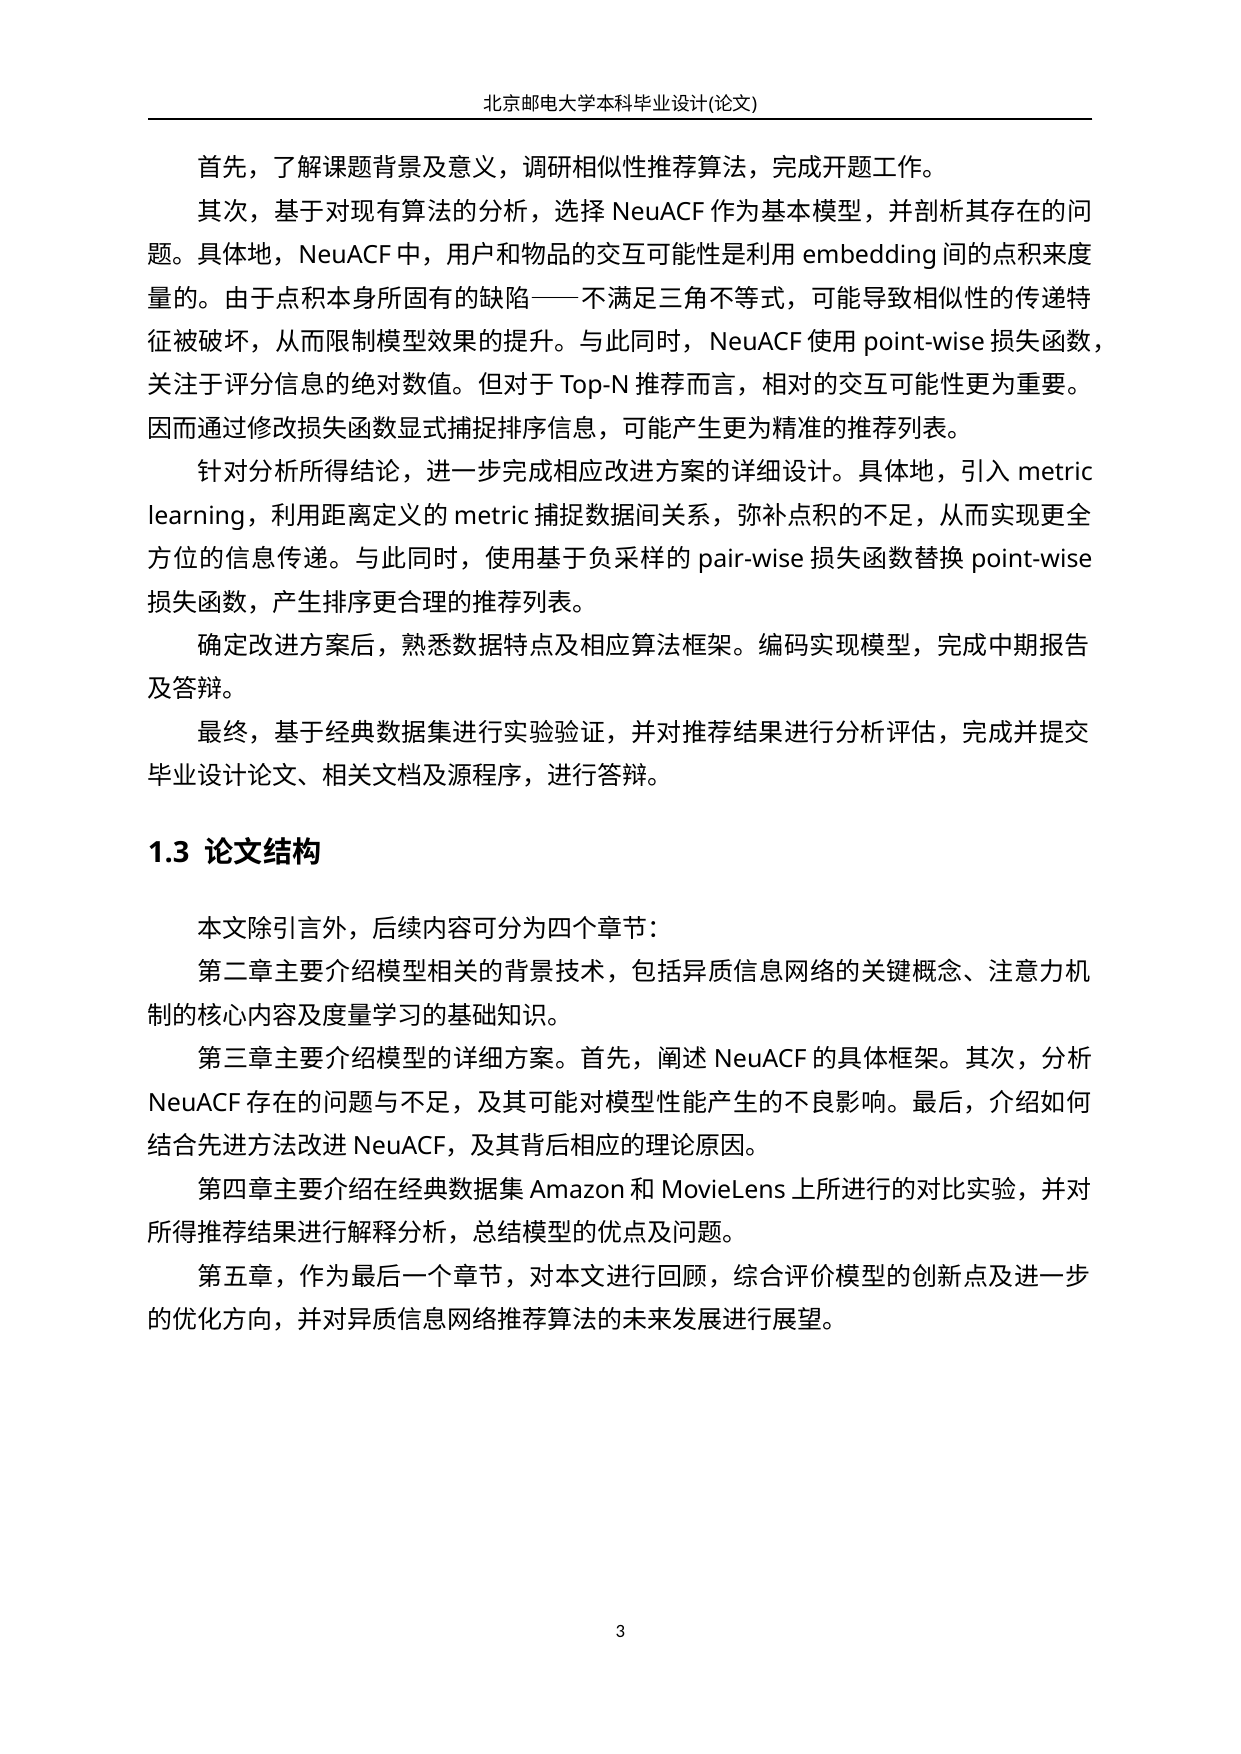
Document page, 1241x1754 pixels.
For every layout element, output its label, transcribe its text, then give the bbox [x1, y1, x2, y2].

subtitle 1.3 论文结构 [148, 828, 1092, 871]
text 本文除引言外，后续内容可分为四个章节： [148, 908, 1092, 945]
text 第五章，作为最后一个章节，对本文进行回顾，综合评价模型的创新点及进一步的优化方向，并对异质信息网络推荐算法的未来发展进行展望。 [148, 1256, 1092, 1336]
text 首先，了解课题背景及意义，调研相似性推荐算法，完成开题工作。 [148, 148, 1092, 184]
text 针对分析所得结论，进一步完成相应改进方案的详细设计。具体地，引入metric learning，利用距离定义的metric捕捉数据间关系，弥补点积的不足，从而实现更全方位的信息传递。与此同时，使用基于负采样的pair-wise损失函数替换point-wise损失函数，产生排序更合理的推荐列表。 [148, 452, 1092, 618]
text 最终，基于经典数据集进行实验验证，并对推荐结果进行分析评估，完成并提交毕业设计论文、相关文档及源程序，进行答辩。 [148, 712, 1092, 792]
text 第三章主要介绍模型的详细方案。首先，阐述NeuACF的具体框架。其次，分析NeuACF存在的问题与不足，及其可能对模型性能产生的不良影响。最后，介绍如何结合先进方法改进NeuACF，及其背后相应的理论原因。 [148, 1039, 1092, 1162]
text 其次，基于对现有算法的分析，选择NeuACF作为基本模型，并剖析其存在的问题。具体地，NeuACF中，用户和物品的交互可能性是利用embedding间的点积来度量的。由于点积本身所固有的缺陷——不满足三角不等式，可能导致相似性的传递特征被破坏，从而限制模型效果的提升。与此同时，NeuACF使用point-wise损失函数，关注于评分信息的绝对数值。但对于Top-N推荐而言，相对的交互可能性更为重要。因而通过修改损失函数显式捕捉排序信息，可能产生更为精准的推荐列表。 [148, 191, 1092, 444]
text 第四章主要介绍在经典数据集Amazon和MovieLens上所进行的对比实验，并对所得推荐结果进行解释分析，总结模型的优点及问题。 [148, 1169, 1092, 1249]
text 确定改进方案后，熟悉数据特点及相应算法框架。编码实现模型，完成中期报告及答辩。 [148, 626, 1092, 705]
text 第二章主要介绍模型相关的背景技术，包括异质信息网络的关键概念、注意力机制的核心内容及度量学习的基础知识。 [148, 952, 1092, 1032]
